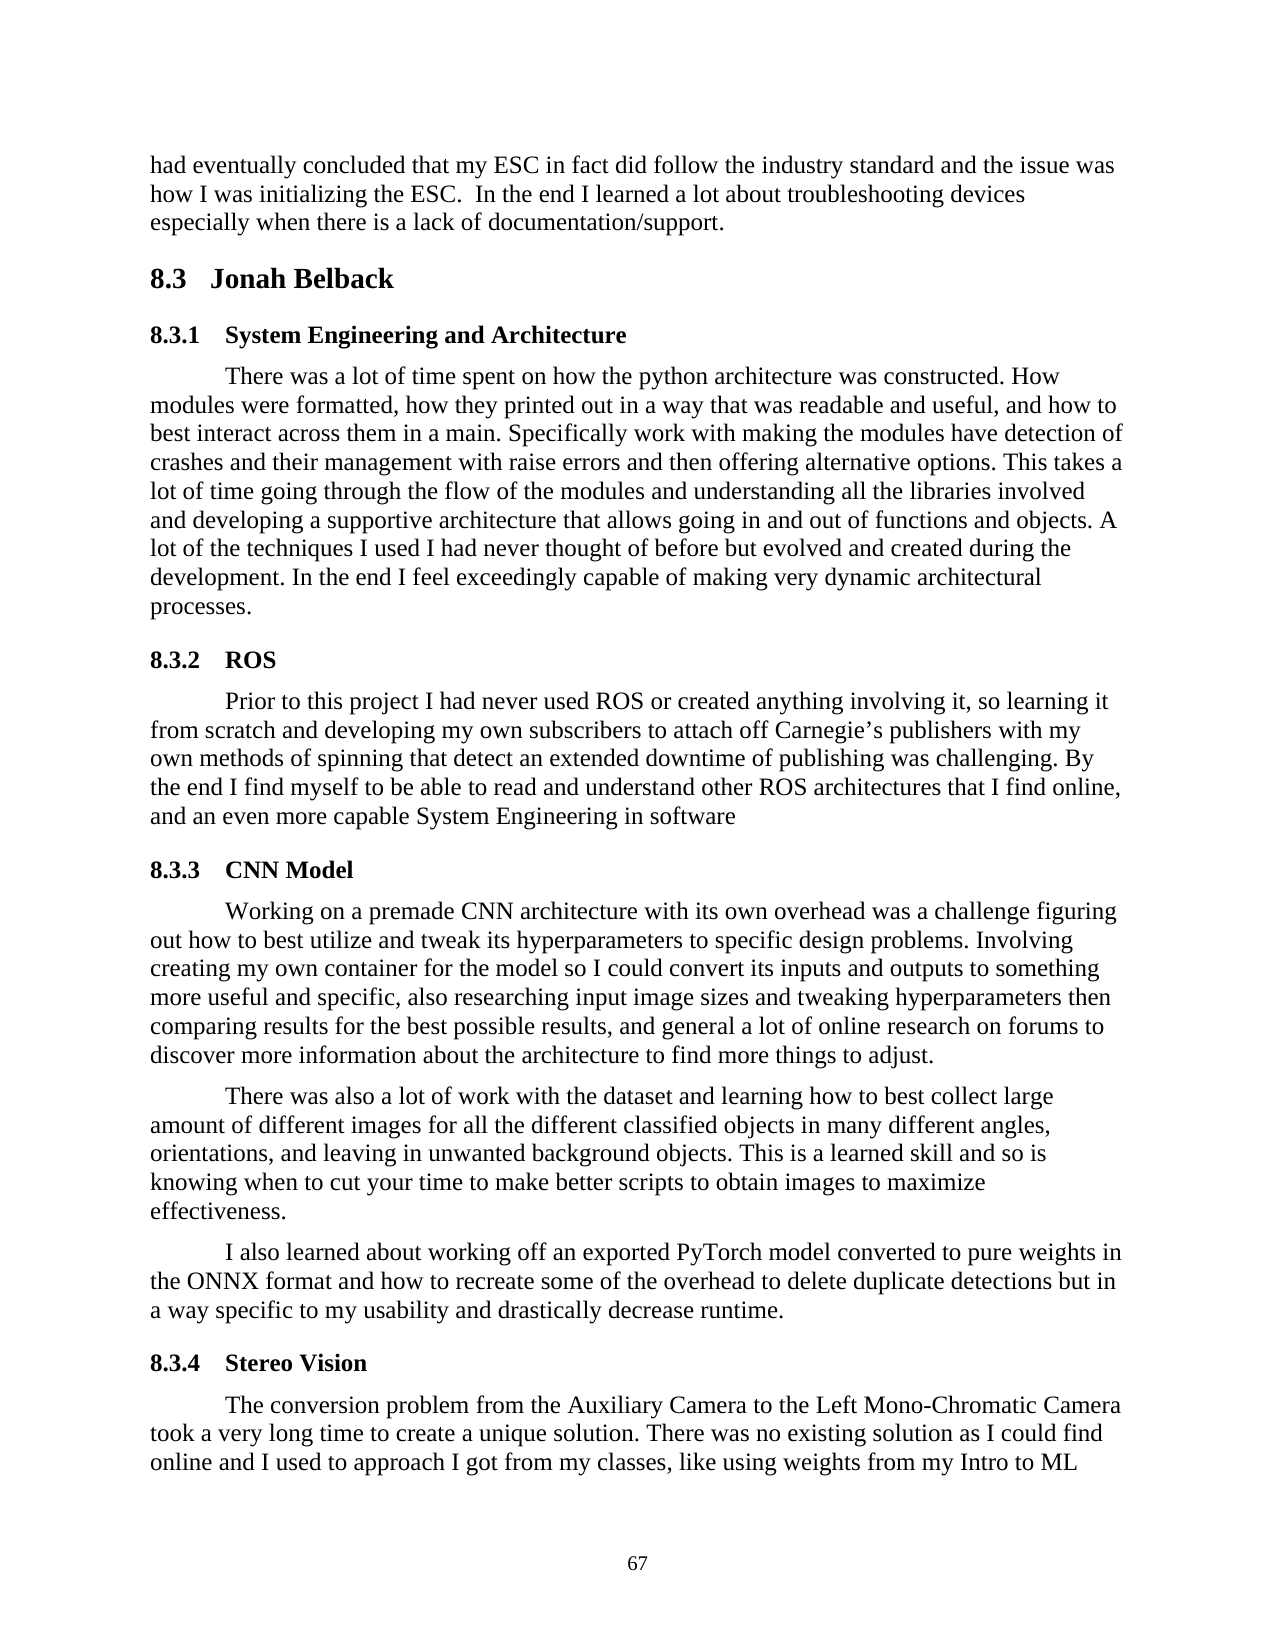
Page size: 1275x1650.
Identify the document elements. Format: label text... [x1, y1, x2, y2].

text There was also a lot of work with the dataset and learning how to best collect large amount of different images for all the different classified objects in many different angles, orientations, and leaving in unwanted background objects. This is a learned skill and so is knowing when to cut your time to make better scripts to obtain images to maximize effectiveness. [150, 1081, 1125, 1225]
subtitle CNN Model [150, 855, 1125, 883]
text There was a lot of time spent on how the python architecture was constructed. How modules were formatted, how they printed out in a way that was readable and useful, and how to best interact across them in a main. Specifically work with making the modules have detection of crashes and their management with raise errors and then offering alternative options. This takes a lot of time going through the flow of the modules and understanding all the libraries involved and developing a supportive architecture that allows going in and out of functions and objects. A lot of the techniques I used I had never thought of before but evolved and created during the development. In the end I feel exceedingly capable of making very dynamic architectural processes. [150, 361, 1125, 620]
subtitle Stereo Vision [150, 1348, 1125, 1377]
text Prior to this project I had never used ROS or created anything involving it, so learning it from scratch and developing my own subscribers to attach off Carnegie’s publishers with my own methods of spinning that detect an extended downtime of publishing was challenging. By the end I find myself to be able to read and understand other ROS architectures that I find online, and an even more capable System Engineering in software [150, 686, 1125, 830]
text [150, 1390, 1125, 1476]
subtitle Jonah Belback [150, 261, 1125, 295]
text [150, 150, 1125, 236]
subtitle ROS [150, 645, 1125, 673]
subtitle System Engineering and Architecture [150, 320, 1125, 348]
text Working on a premade CNN architecture with its own overhead was a challenge figuring out how to best utilize and tweak its hyperparameters to specific design problems. Involving creating my own container for the model so I could convert its inputs and outputs to something more useful and specific, also researching input image sizes and tweaking hyperparameters then comparing results for the best possible results, and general a lot of online research on forums to discover more information about the architecture to find more things to adjust. [150, 896, 1125, 1068]
text I also learned about working off an exported PyTorch model converted to pure weights in the ONNX format and how to recreate some of the overhead to delete duplicate detections but in a way specific to my usability and drastically decrease runtime. [150, 1237, 1125, 1323]
